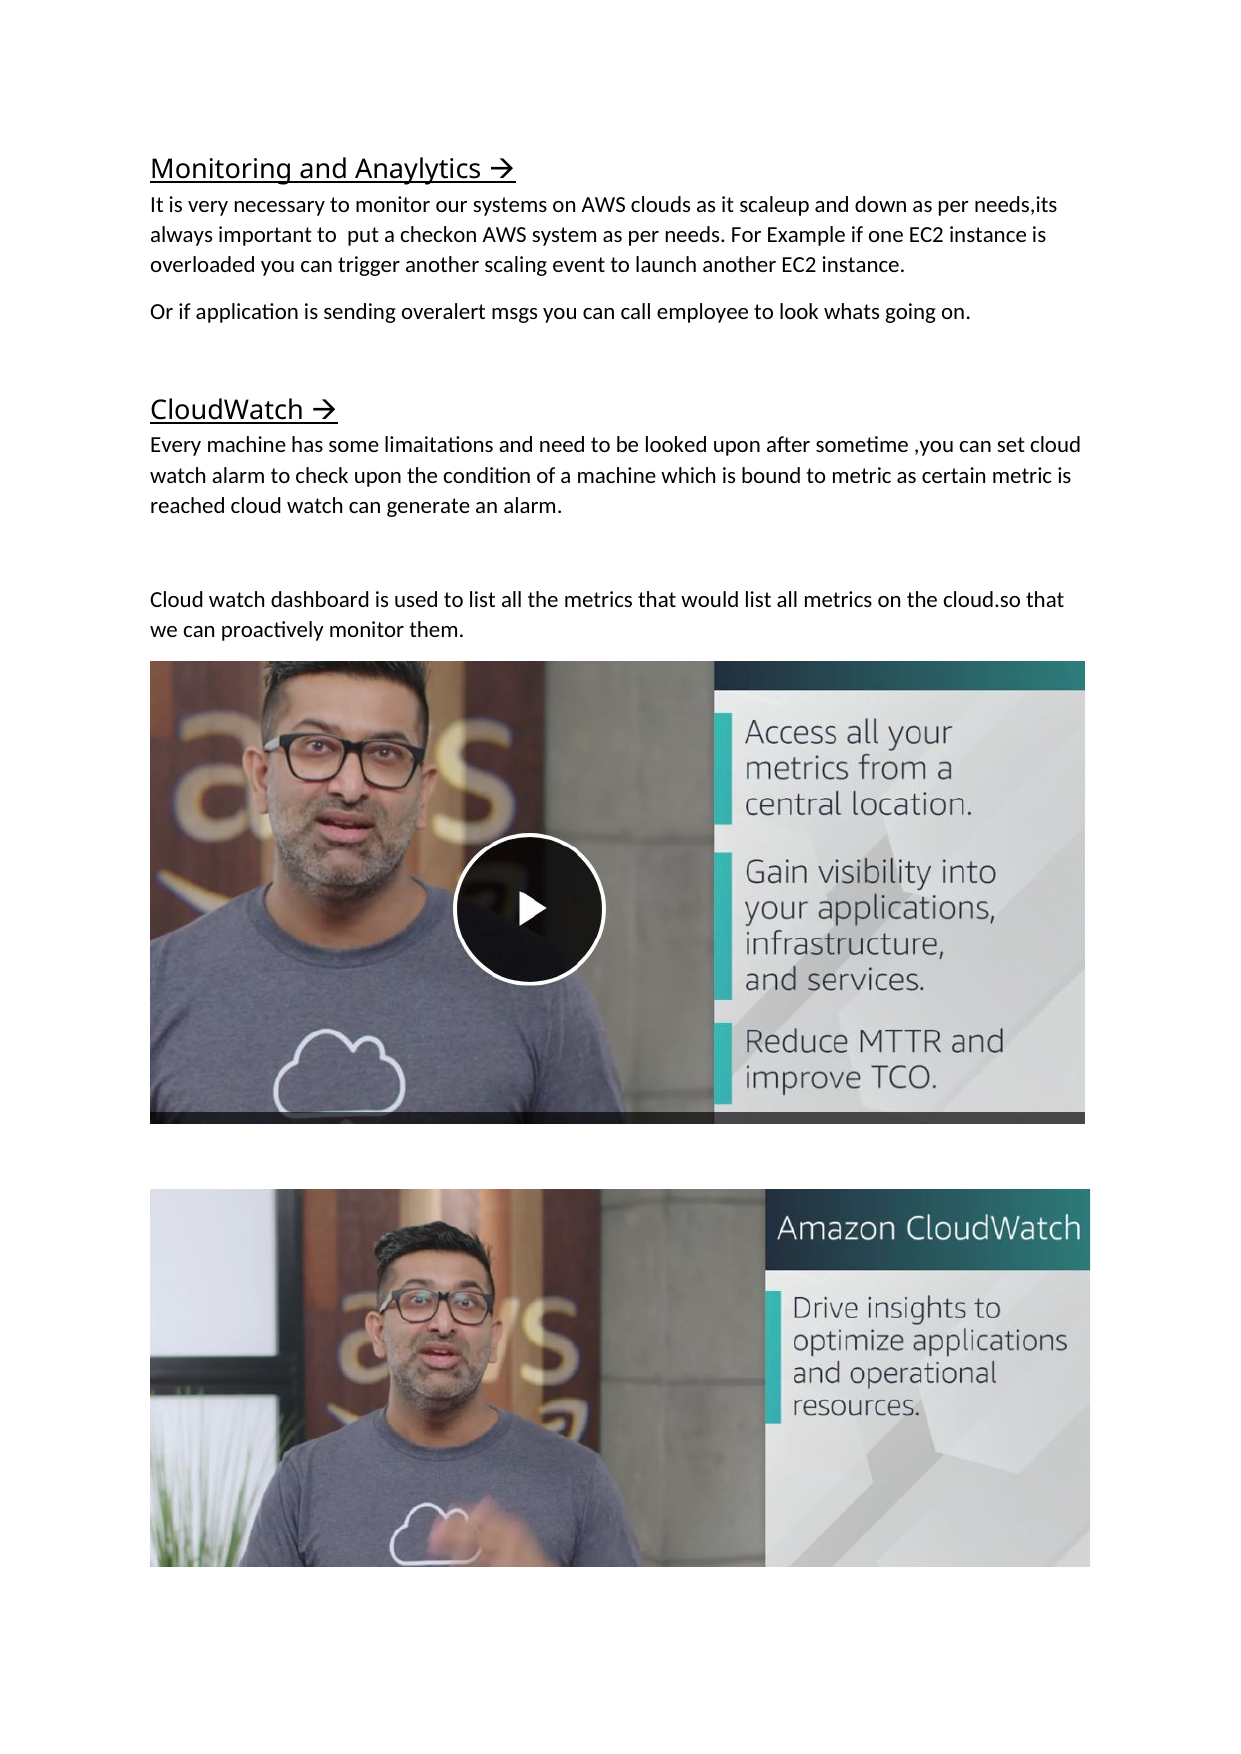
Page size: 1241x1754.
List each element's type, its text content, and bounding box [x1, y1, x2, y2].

picture [150, 1189, 1091, 1567]
text Every machine has some limaitations and need to be looked upon after sometime ,you can set cloud watch alarm to check upon the condition of a machine which is bound to metric as certain metric is reached cloud watch can generate an alarm. [150, 431, 1090, 519]
subtitle CloudWatch [150, 391, 1090, 428]
text Or if application is sending overalert msgs you can call employee to look whats going on. [150, 297, 1090, 325]
picture [150, 661, 1091, 1124]
text Cloud watch dashboard is used to list all the metrics that would list all metrics on the cloud.so that we can proactively monitor them. [150, 585, 1090, 643]
subtitle Monitoring and Anaylytics [150, 150, 1090, 187]
text It is very necessary to monitor our systems on AWS clouds as it scaleup and down as per needs,its always important to put a checkon AWS system as per needs. For Example if one EC2 instance is overloaded you can trigger another scaling event to launch another EC2 instance. [150, 190, 1090, 278]
